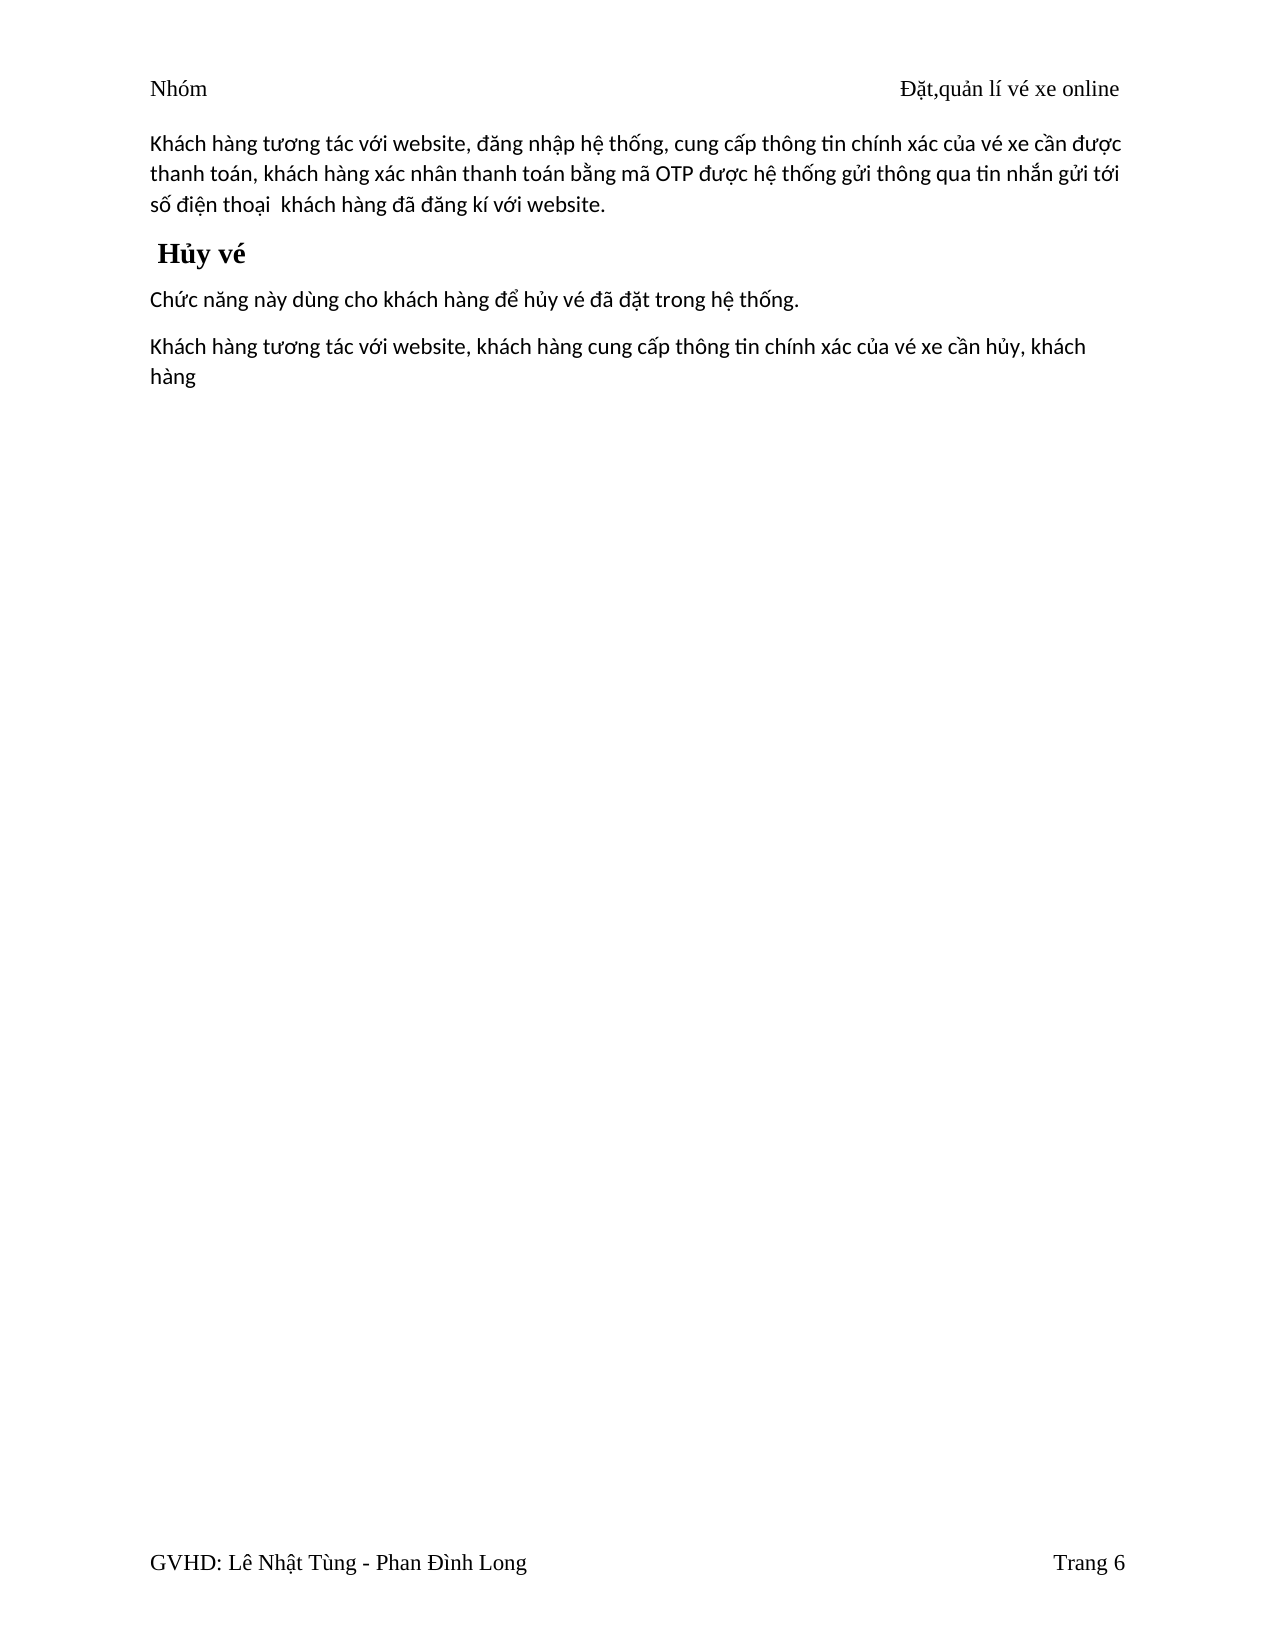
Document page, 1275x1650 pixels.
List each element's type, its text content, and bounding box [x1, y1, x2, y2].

text Khách hàng tương tác với website, đăng nhập hệ thống, cung cấp thông tin chính xác của vé xe cần được thanh toán, khách hàng xác nhân thanh toán bằng mã OTP được hệ thống gửi thông qua tin nhắn gửi tới số điện thoại khách hàng đã đăng kí với website. [150, 129, 1125, 218]
subtitle Hủy vé [150, 237, 1125, 270]
text Khách hàng tương tác với website, khách hàng cung cấp thông tin chính xác của vé xe cần hủy, khách hàng [150, 332, 1125, 390]
text Chức năng này dùng cho khách hàng để hủy vé đã đặt trong hệ thống. [150, 285, 1125, 313]
